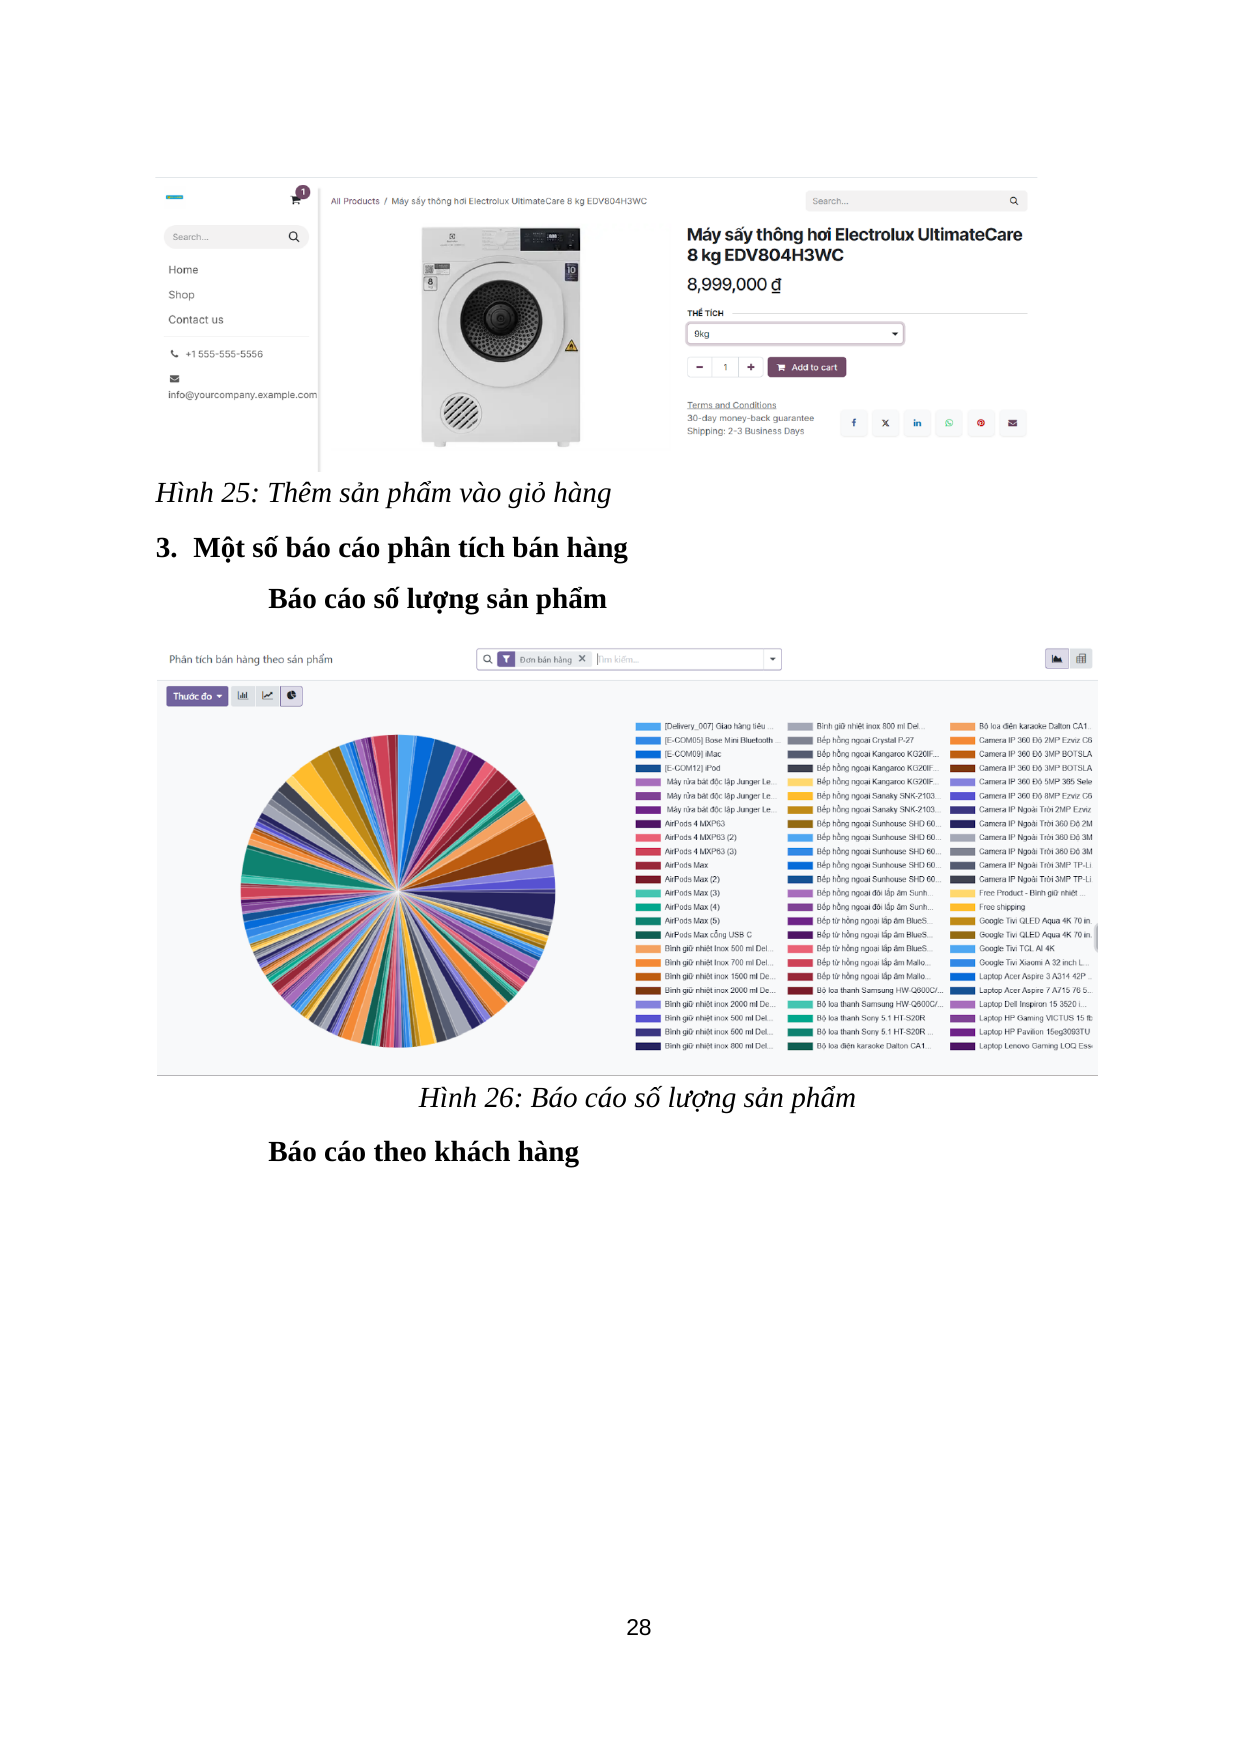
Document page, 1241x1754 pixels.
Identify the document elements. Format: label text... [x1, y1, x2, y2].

text Hình 26: Báo cáo số lượng sản phẩm [118, 1080, 1122, 1113]
subtitle Một số báo cáo phân tích bán hàng [156, 530, 1122, 563]
picture [155, 177, 1038, 472]
picture [157, 643, 1098, 1076]
text Báo cáo số lượng sản phẩm [231, 581, 1122, 614]
text Hình 25: Thêm sản phẩm vào giỏ hàng [118, 476, 1122, 509]
text Báo cáo theo khách hàng [231, 1134, 1122, 1168]
